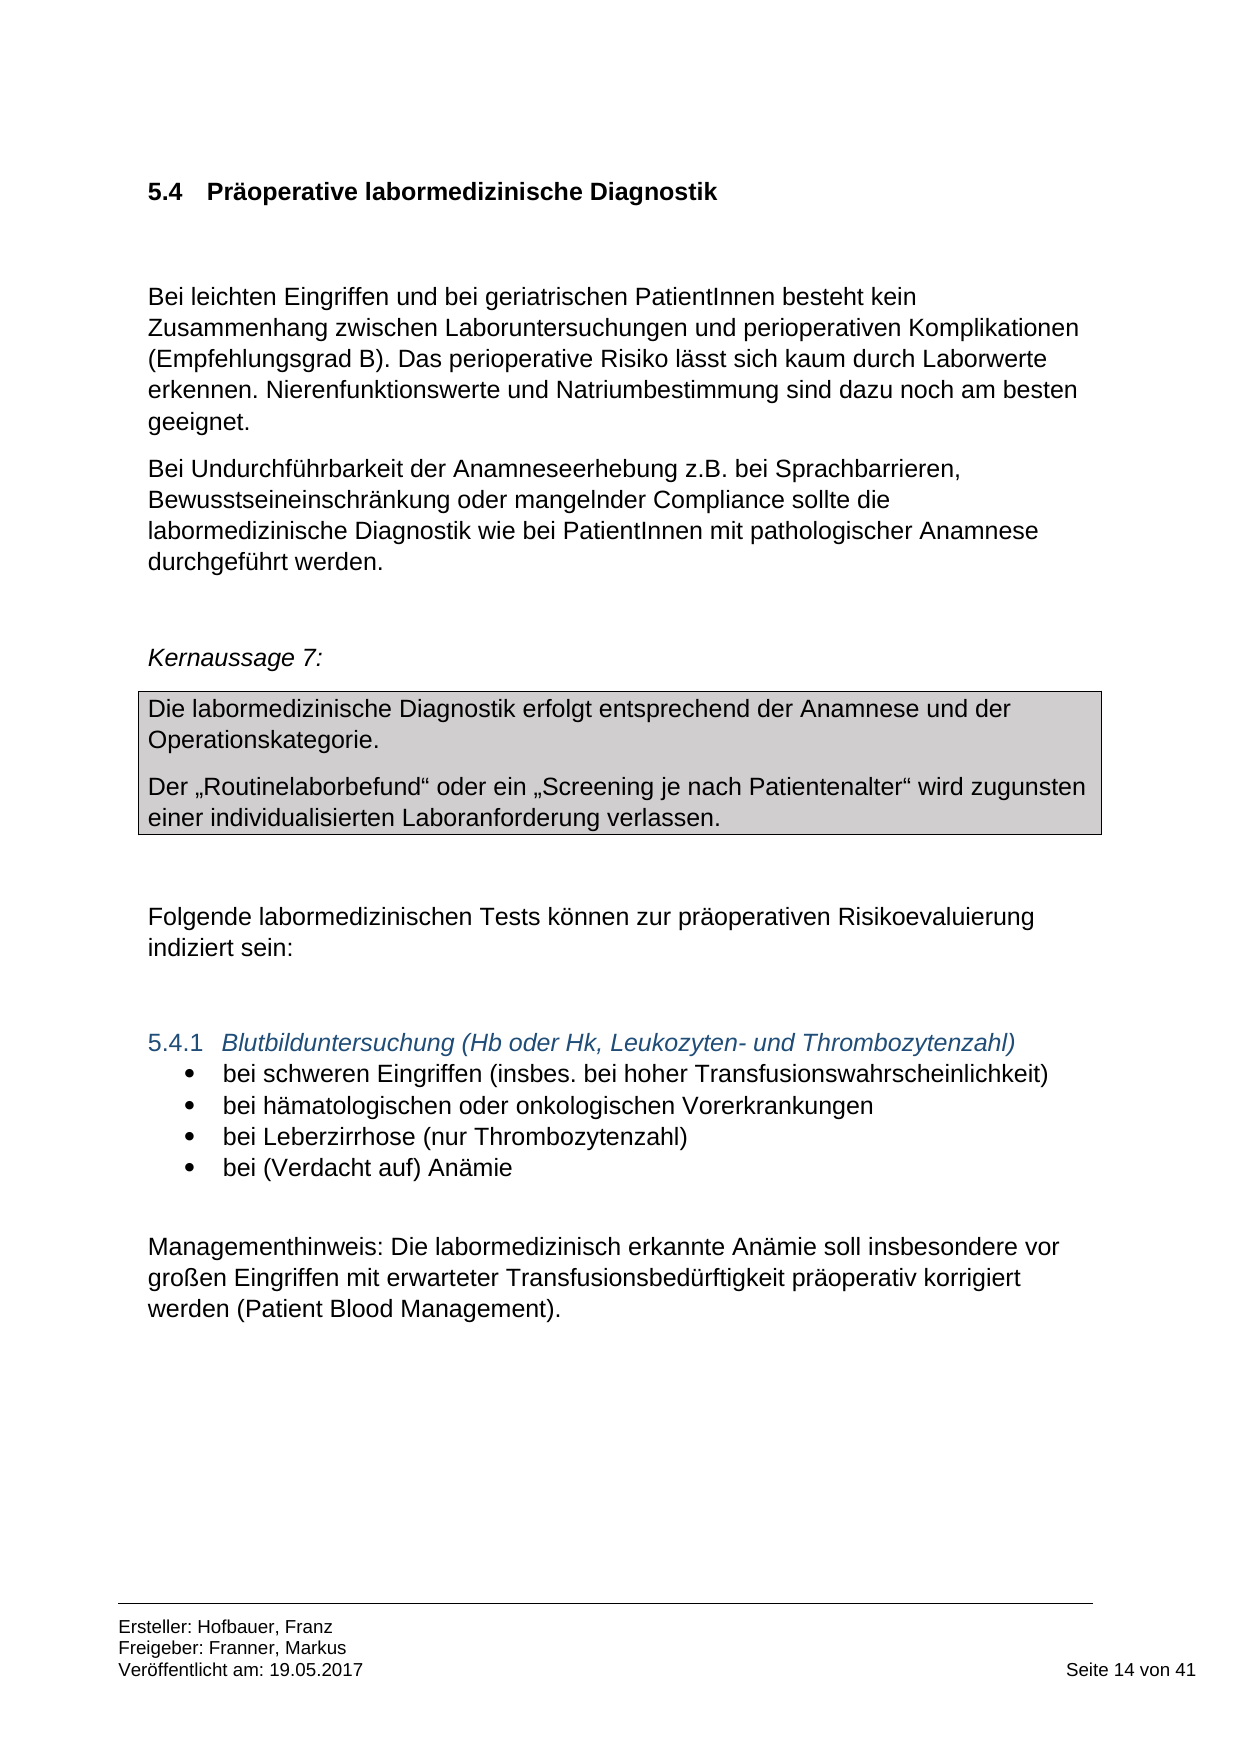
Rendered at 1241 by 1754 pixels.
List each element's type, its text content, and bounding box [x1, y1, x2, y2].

text Die labormedizinische Diagnostik erfolgt entsprechend der Anamnese und der Operationskategorie. [139, 692, 1101, 753]
text Managementhinweis: Die labormedizinisch erkannte Anämie soll insbesondere vor großen Eingriffen mit erwarteter Transfusionsbedürftigkeit präoperativ korrigiert werden (Patient Blood Management). [148, 1232, 1093, 1323]
list bei schweren Eingriffen (insbes. bei hoher Transfusionswahrscheinlichkeit) [185, 1059, 1093, 1088]
list bei (Verdacht auf) Anämie [185, 1153, 1093, 1182]
text Bei Undurchführbarkeit der Anamneseerhebung z.B. bei Sprachbarrieren, Bewusstseineinschränkung oder mangelnder Compliance sollte die labormedizinische Diagnostik wie bei PatientInnen mit pathologischer Anamnese durchgeführt werden. [148, 454, 1093, 576]
text Kernaussage 7: [148, 643, 1093, 672]
list Blutbilduntersuchung (Hb oder Hk, Leukozyten- und Thrombozytenzahl) [148, 1028, 1093, 1057]
text Bei leichten Eingriffen und bei geriatrischen PatientInnen besteht kein Zusammenhang zwischen Laboruntersuchungen und perioperativen Komplikationen (Empfehlungsgrad B). Das perioperative Risiko lässt sich kaum durch Laborwerte erkennen. Nierenfunktionswerte und Natriumbestimmung sind dazu noch am besten geeignet. [148, 282, 1093, 435]
list Präoperative labormedizinische Diagnostik [148, 177, 1093, 206]
list bei hämatologischen oder onkologischen Vorerkrankungen [185, 1091, 1093, 1119]
text Folgende labormedizinischen Tests können zur präoperativen Risikoevaluierung indiziert sein: [148, 902, 1093, 962]
text Der „Routinelaborbefund“ oder ein „Screening je nach Patientenalter“ wird zugunsten einer individualisierten Laboranforderung verlassen. [139, 769, 1101, 834]
list bei Leberzirrhose (nur Thrombozytenzahl) [185, 1122, 1093, 1151]
